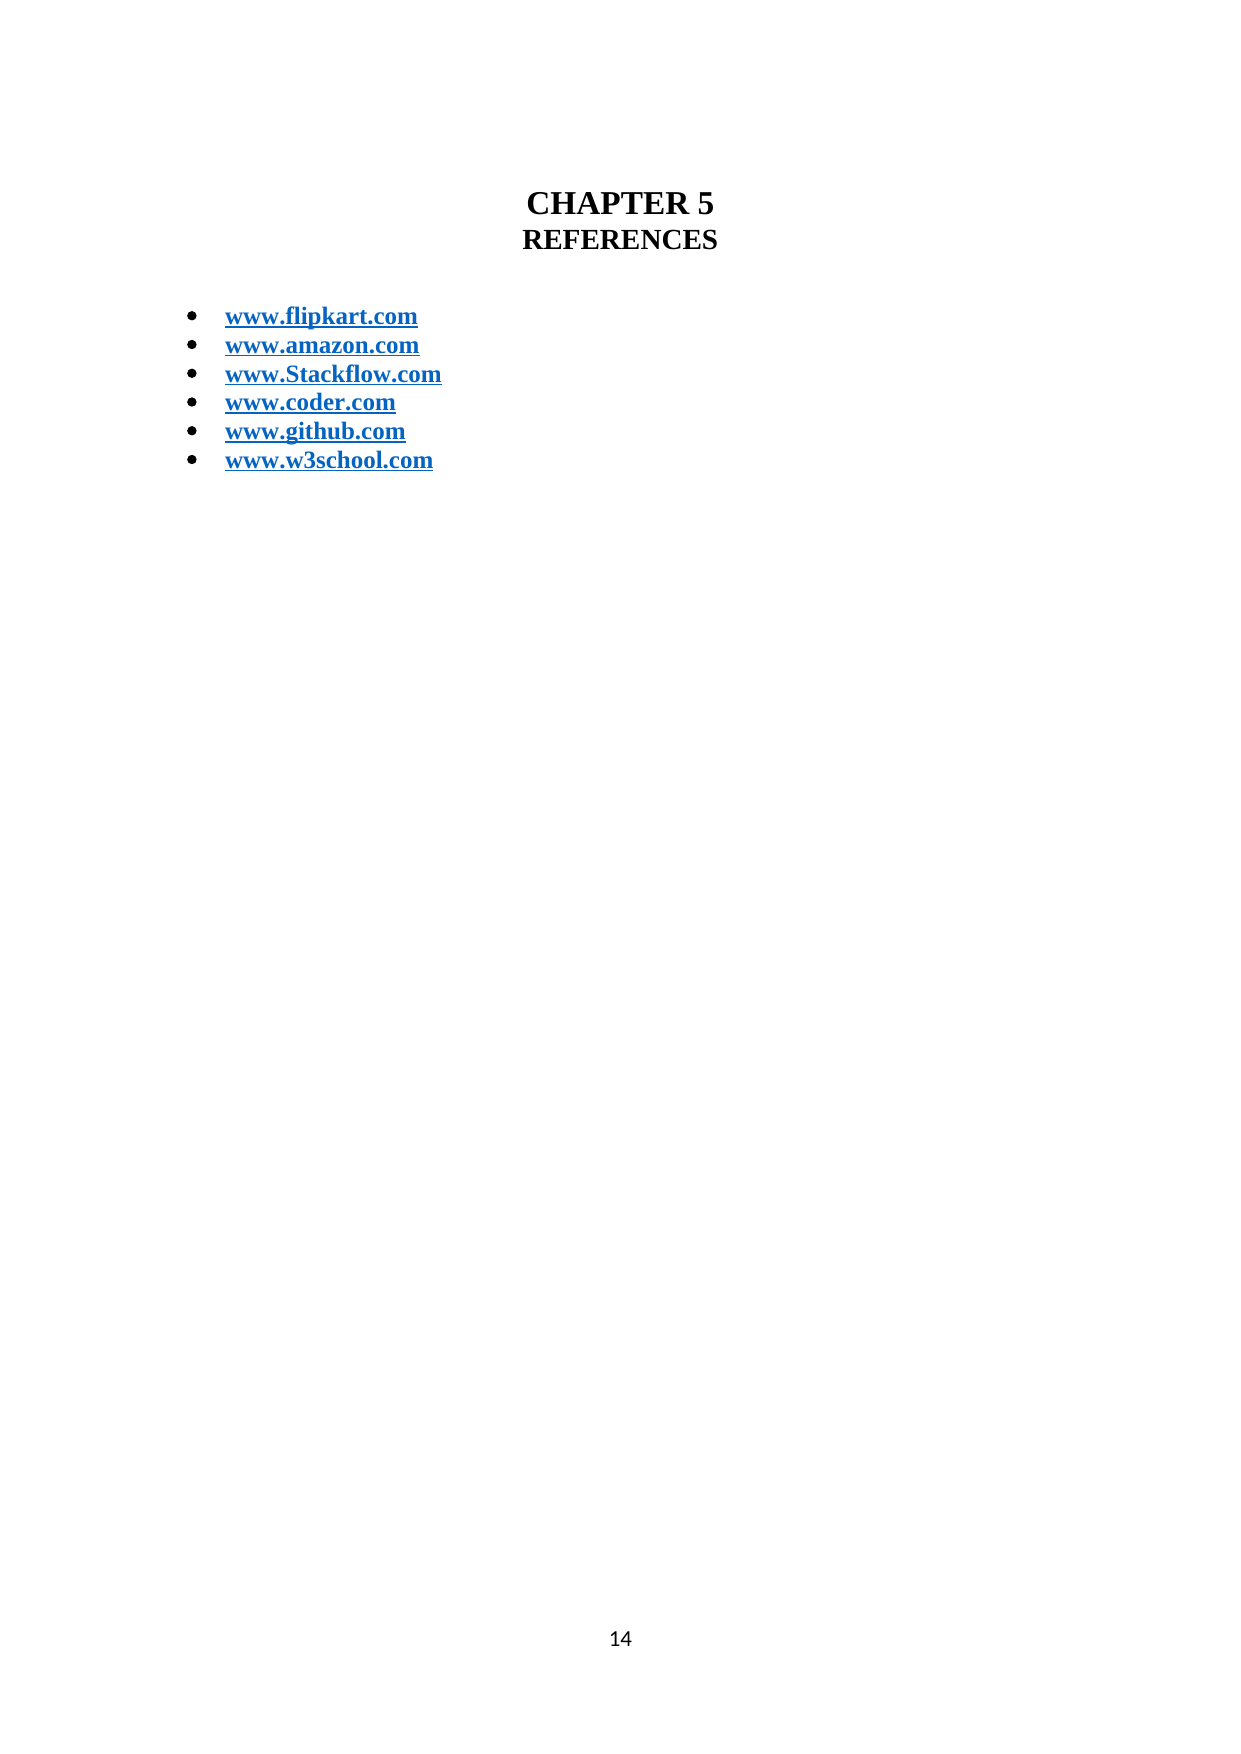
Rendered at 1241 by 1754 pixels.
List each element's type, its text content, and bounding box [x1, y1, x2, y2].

list www.coder.com [187, 387, 1090, 416]
list www.github.com [187, 416, 1090, 445]
list www.amazon.com [187, 330, 1090, 359]
text CHAPTER 5 [150, 183, 1090, 222]
text REFERENCES [150, 222, 1090, 255]
list www.flipkart.com [187, 301, 1090, 330]
list www.w3school.com [187, 445, 1090, 474]
list www.Stackflow.com [187, 359, 1090, 387]
